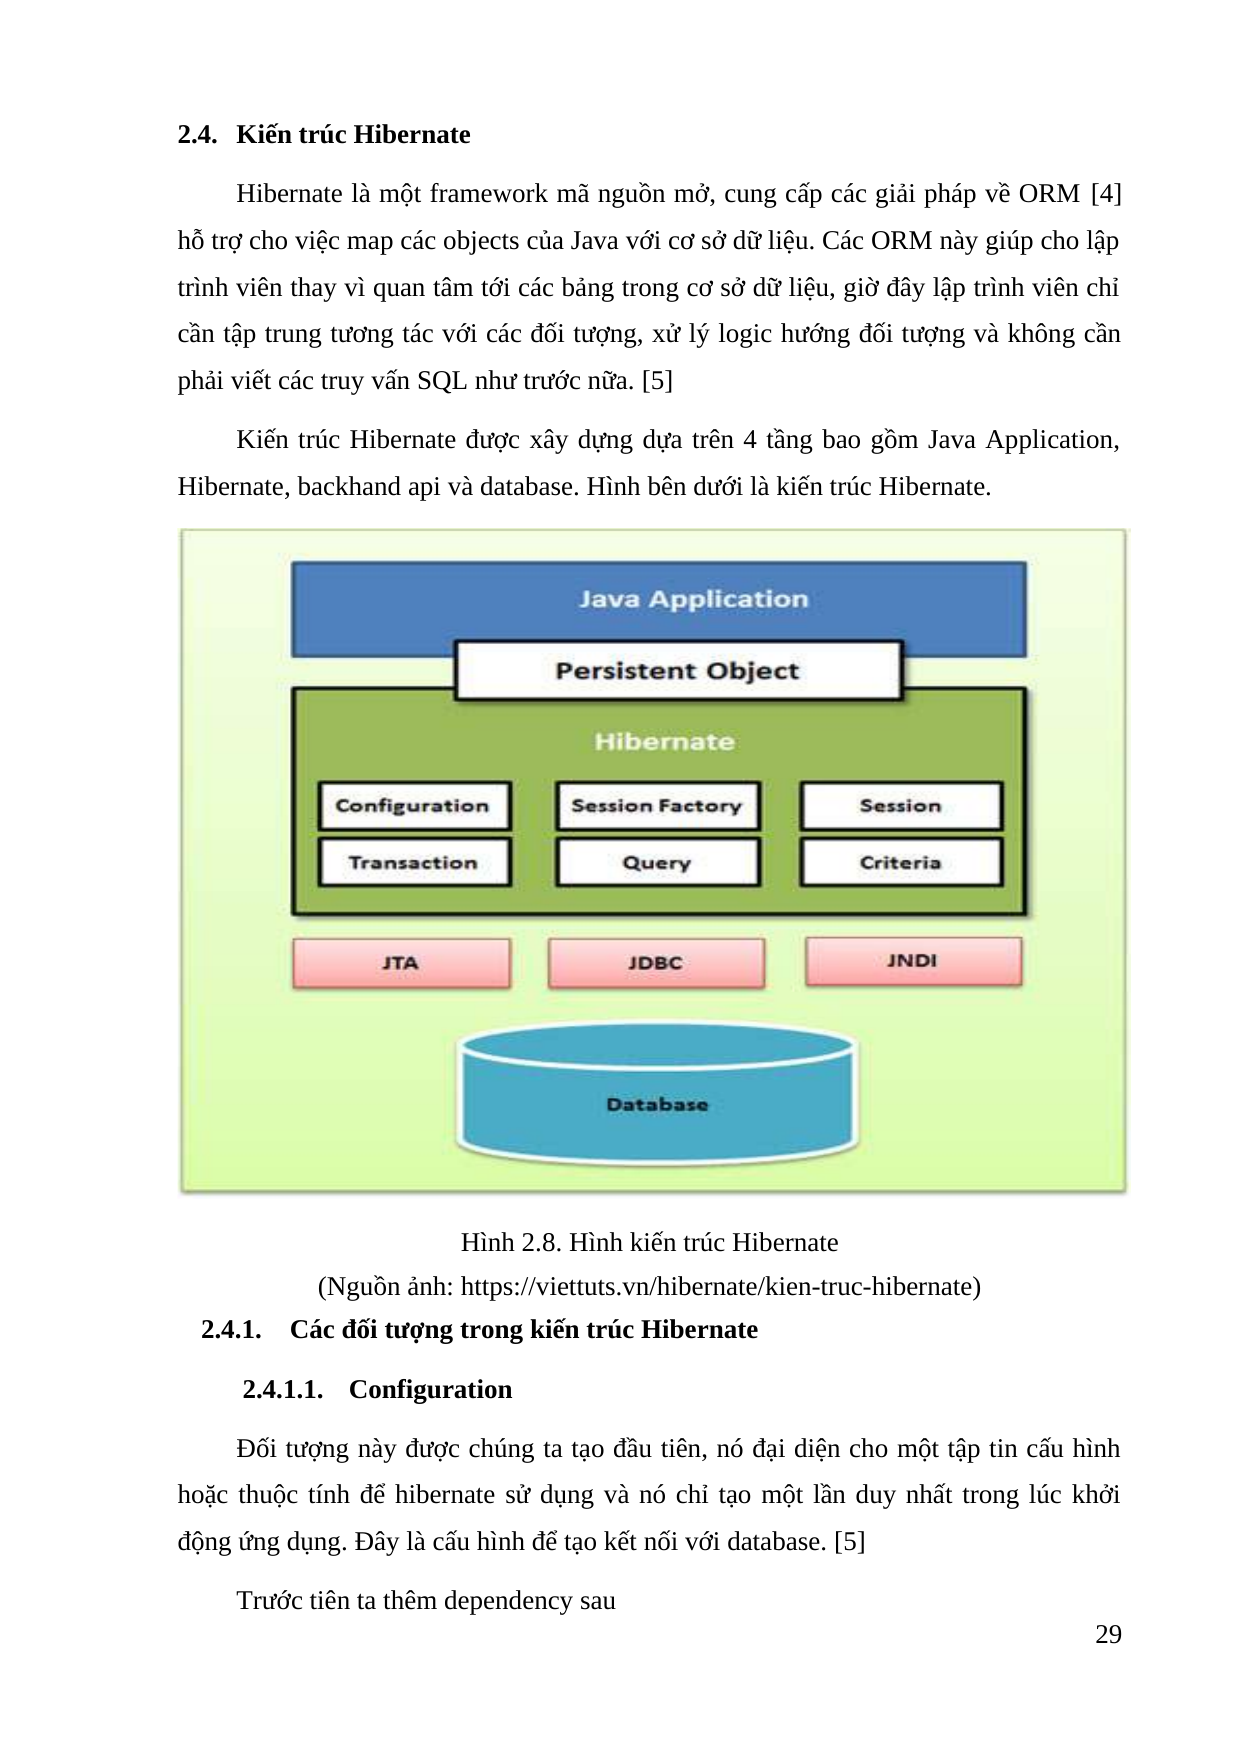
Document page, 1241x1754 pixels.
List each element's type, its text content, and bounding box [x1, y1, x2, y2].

text Kiến trúc Hibernate được xây dựng dựa trên 4 tầng bao gồm Java Application, Hibernate, backhand api và database. Hình bên dưới là kiến trúc Hibernate. [177, 423, 1122, 501]
subtitle Configuration [242, 1373, 1122, 1404]
text Hibernate là một framework mã nguồn mở, cung cấp các giải pháp về ORM hỗ trợ cho việc map các objects của Java với cơ sở dữ liệu. Các ORM này giúp cho lập trình viên thay vì quan tâm tới các bảng trong cơ sở dữ liệu, giờ đây lập trình viên chỉ cần tập trung tương tác với các đối tượng, xử lý logic hướng đối tượng và không cần phải viết các truy vấn SQL như trước nữa. [177, 177, 1122, 395]
subtitle Các đối tượng trong kiến trúc Hibernate [201, 1314, 1122, 1345]
text Hình 2.8. Hình kiến trúc Hibernate [177, 1226, 1122, 1257]
text Đối tượng này được chúng ta tạo đầu tiên, nó đại diện cho một tập tin cấu hình hoặc thuộc tính để hibernate sử dụng và nó chỉ tạo một lần duy nhất trong lúc khởi động ứng dụng. Đây là cấu hình để tạo kết nối với database. [177, 1432, 1122, 1556]
subtitle Kiến trúc Hibernate [177, 118, 1122, 149]
text Trước tiên ta thêm dependency sau [177, 1584, 1122, 1616]
text (Nguồn ảnh: https://viettuts.vn/hibernate/kien-truc-hibernate) [177, 1270, 1122, 1301]
picture [177, 528, 1131, 1199]
